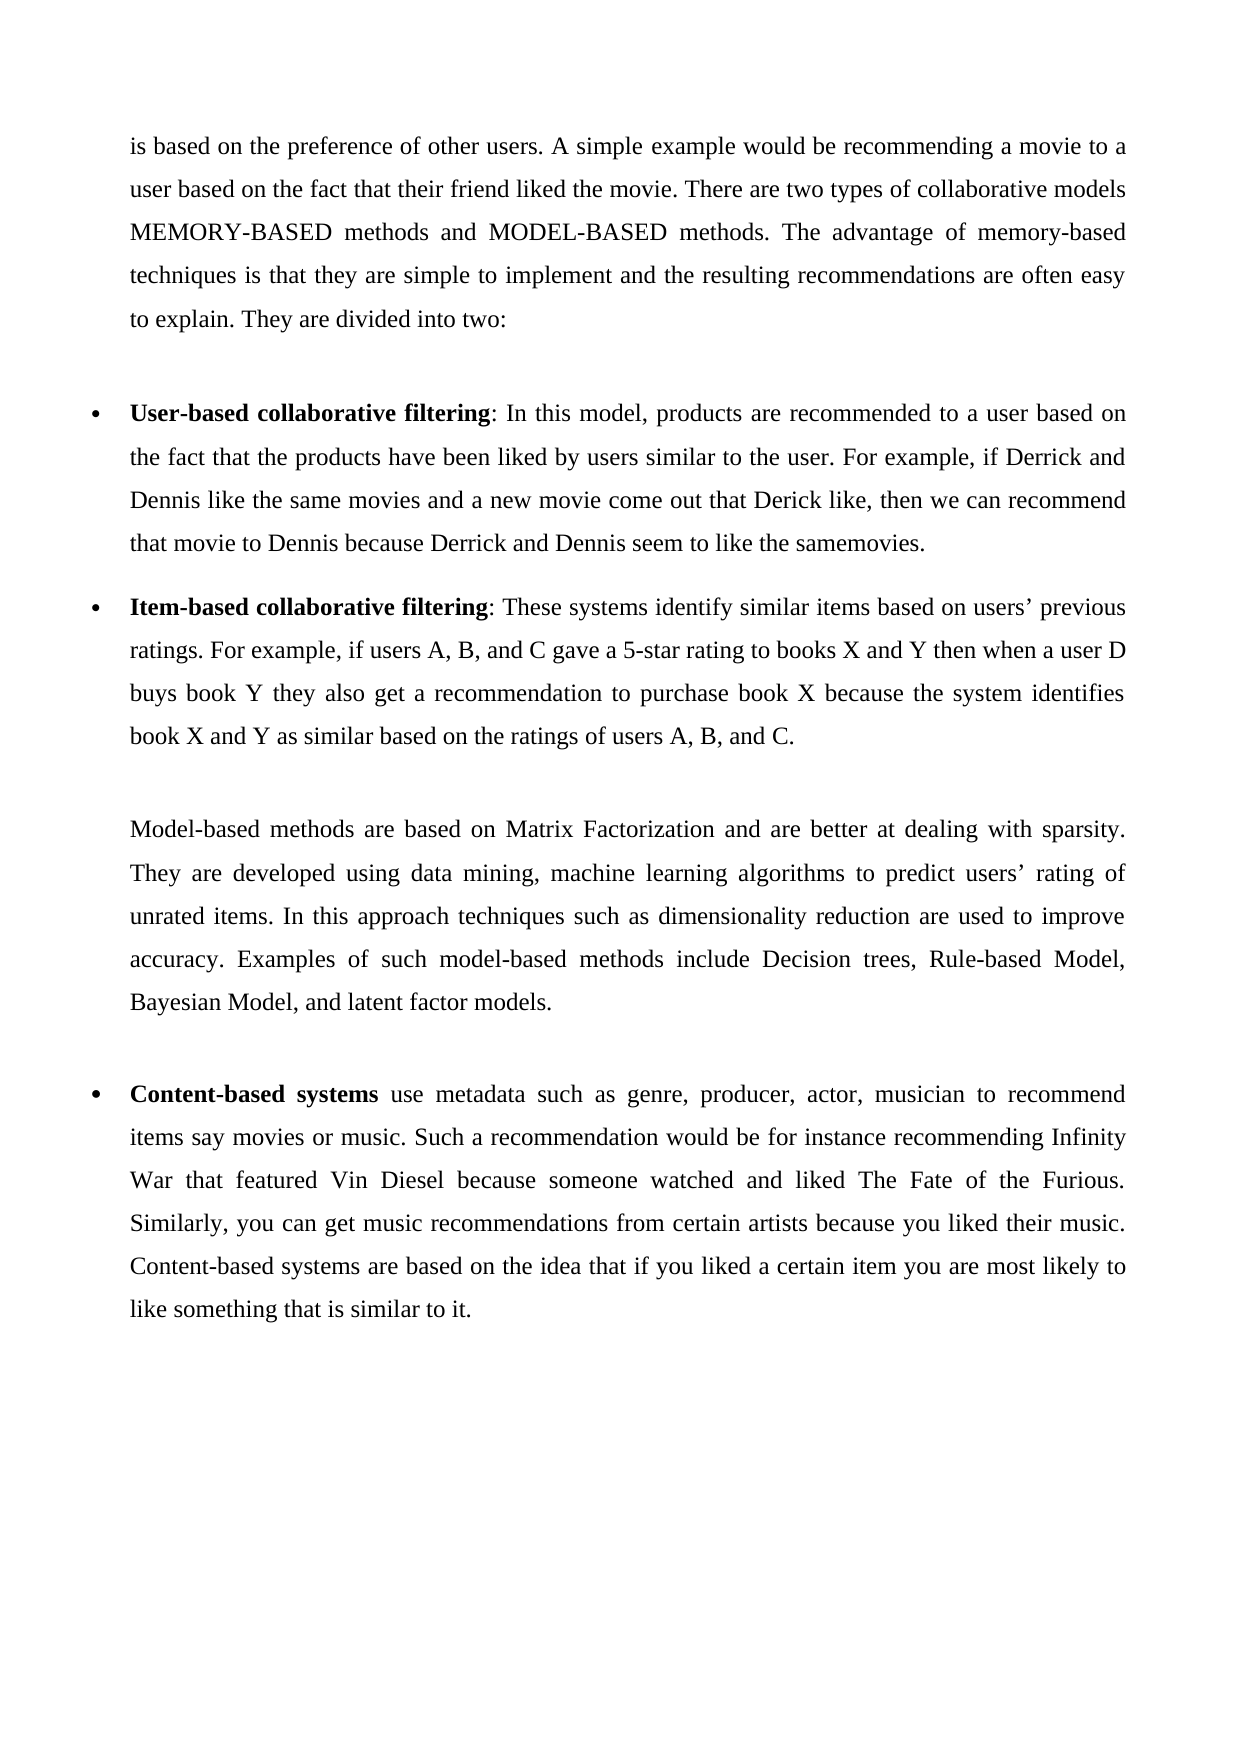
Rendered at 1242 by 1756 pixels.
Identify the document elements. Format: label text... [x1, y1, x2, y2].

list Content-based systems use metadata such as genre, producer, actor, musician to recommend items say movies or music. Such a recommendation would be for instance recommending Infinity War that featured Vin Diesel because someone watched and liked The Fate of the Furious. Similarly, you can get music recommendations from certain artists because you liked their music. Content-based systems are based on the idea that if you liked a certain item you are most likely to like something that is similar to it. [92, 1079, 1127, 1323]
list Item-based collaborative filtering: These systems identify similar items based on users’ previous ratings. For example, if users A, B, and C gave a 5-star rating to books X and Y then when a user D buys book Y they also get a recommendation to purchase book X because the system identifies book X and Y as similar based on the ratings of users A, B, and C. [92, 592, 1127, 750]
list User-based collaborative filtering: In this model, products are recommended to a user based on the fact that the products have been liked by users similar to the user. For example, if Derrick and Dennis like the same movies and a new movie come out that Derick like, then we can recommend that movie to Dennis because Derrick and Dennis seem to like the samemovies. [92, 398, 1127, 557]
text Model-based methods are based on Matrix Factorization and are better at dealing with sparsity. They are developed using data mining, machine learning algorithms to predict users’ rating of unrated items. In this approach techniques such as dimensionality reduction are used to improve accuracy. Examples of such model-based methods include Decision trees, Rule-based Model, Bayesian Model, and latent factor models. [129, 814, 1127, 1016]
text is based on the preference of other users. A simple example would be recommending a movie to a user based on the fact that their friend liked the movie. There are two types of collaborative models MEMORY-BASED methods and MODEL-BASED methods. The advantage of memory-based techniques is that they are simple to implement and the resulting recommendations are often easy to explain. They are divided into two: [129, 131, 1127, 332]
